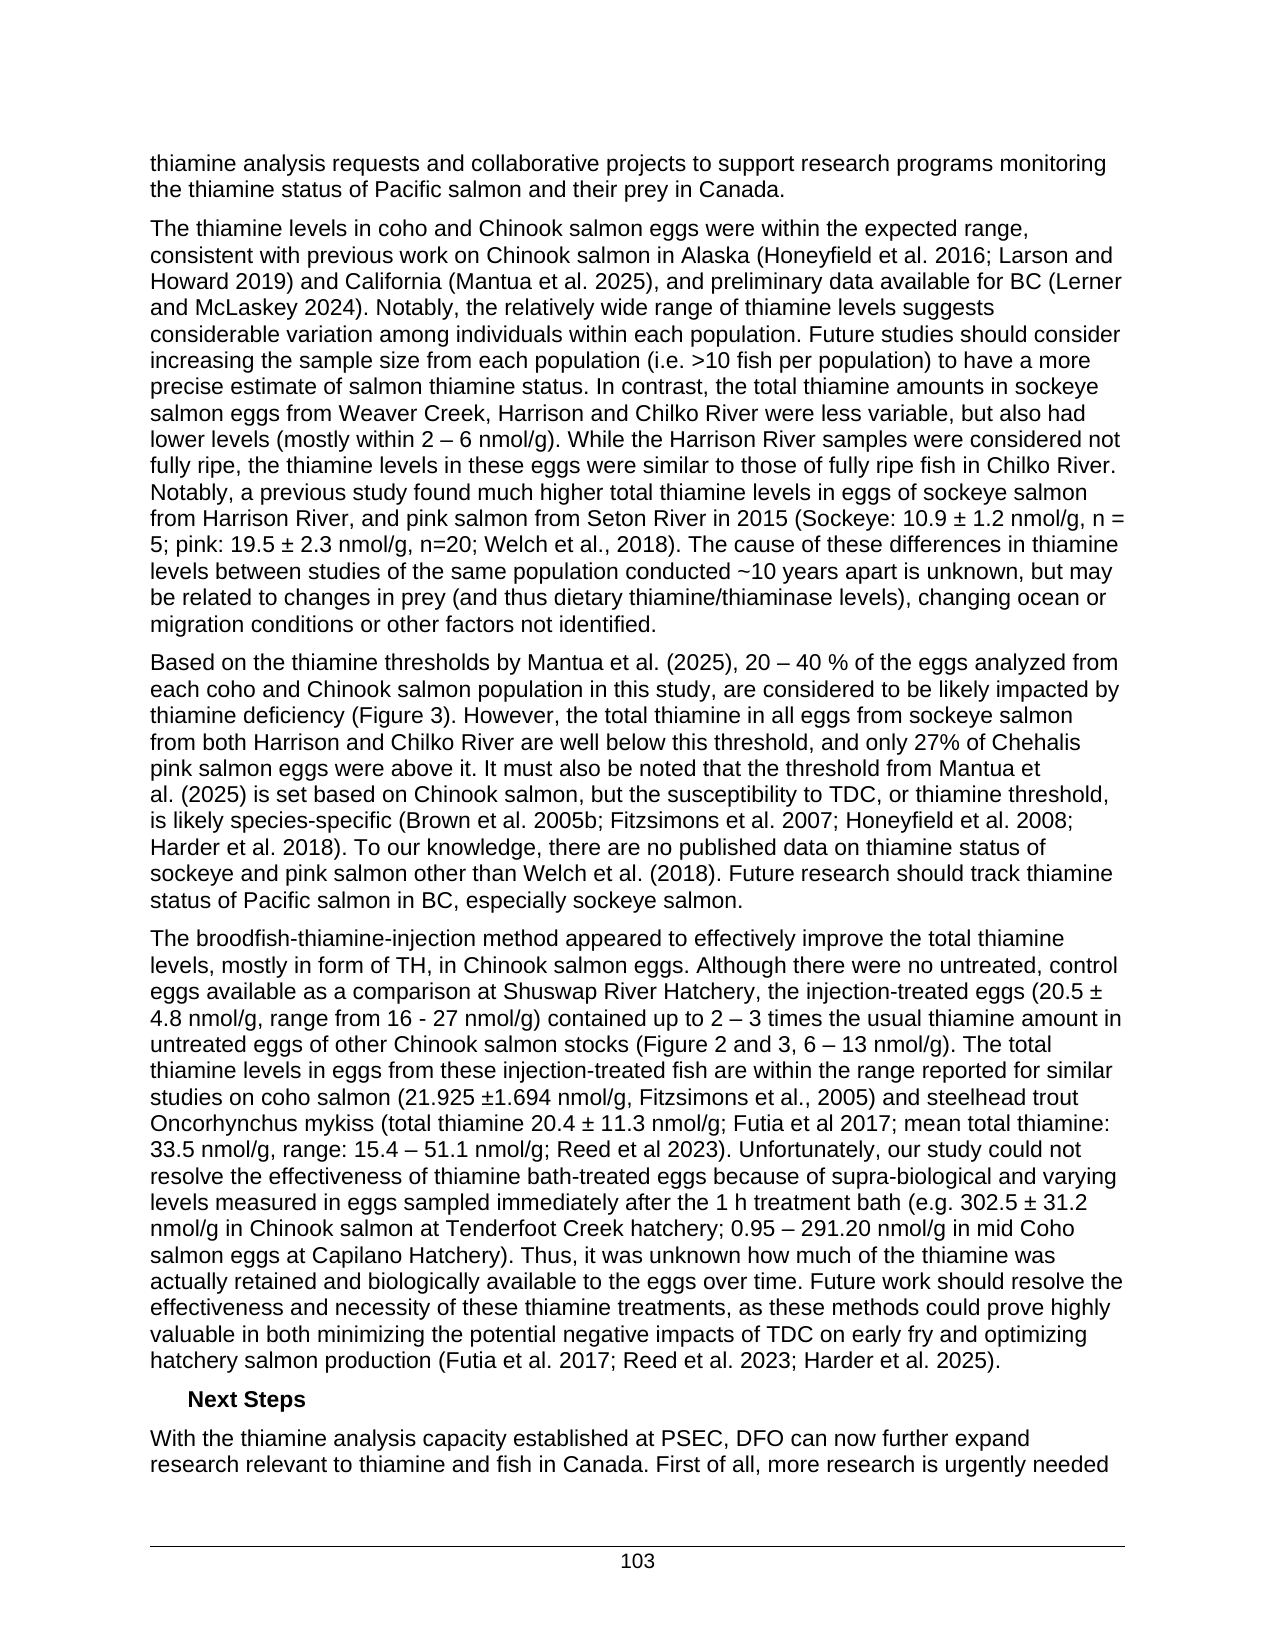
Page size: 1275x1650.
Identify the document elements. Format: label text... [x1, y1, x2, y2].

text Based on the thiamine thresholds by Mantua et al. (2025), 20 – 40 % of the eggs analyzed from each coho and Chinook salmon population in this study, are considered to be likely impacted by thiamine deficiency (Figure 3). However, the total thiamine in all eggs from sockeye salmon from both Harrison and Chilko River are well below this threshold, and only 27% of Chehalis pink salmon eggs were above it. It must also be noted that the threshold from Mantua et al. (2025) is set based on Chinook salmon, but the susceptibility to TDC, or thiamine threshold, is likely species-specific (Brown et al. 2005b; Fitzsimons et al. 2007; Honeyfield et al. 2008; Harder et al. 2018). To our knowledge, there are no published data on thiamine status of sockeye and pink salmon other than Welch et al. (2018). Future research should track thiamine status of Pacific salmon in BC, especially sockeye salmon. [150, 649, 1125, 913]
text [150, 1425, 1125, 1477]
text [150, 150, 1125, 203]
text The thiamine levels in coho and Chinook salmon eggs were within the expected range, consistent with previous work on Chinook salmon in Alaska (Honeyfield et al. 2016; Larson and Howard 2019) and California (Mantua et al. 2025), and preliminary data available for BC (Lerner and McLaskey 2024). Notably, the relatively wide range of thiamine levels suggests considerable variation among individuals within each population. Future studies should consider increasing the sample size from each population (i.e. >10 fish per population) to have a more precise estimate of salmon thiamine status. In contrast, the total thiamine amounts in sockeye salmon eggs from Weaver Creek, Harrison and Chilko River were less variable, but also had lower levels (mostly within 2 – 6 nmol/g). While the Harrison River samples were considered not fully ripe, the thiamine levels in these eggs were similar to those of fully ripe fish in Chilko River. Notably, a previous study found much higher total thiamine levels in eggs of sockeye salmon from Harrison River, and pink salmon from Seton River in 2015 (Sockeye: 10.9 ± 1.2 nmol/g, n = 5; pink: 19.5 ± 2.3 nmol/g, n=20; Welch et al., 2018). The cause of these differences in thiamine levels between studies of the same population conducted ~10 years apart is unknown, but may be related to changes in prey (and thus dietary thiamine/thiaminase levels), changing ocean or migration conditions or other factors not identified. [150, 215, 1125, 637]
subtitle Next Steps [187, 1386, 1125, 1412]
text The broodfish-thiamine-injection method appeared to effectively improve the total thiamine levels, mostly in form of TH, in Chinook salmon eggs. Although there were no untreated, control eggs available as a comparison at Shuswap River Hatchery, the injection-treated eggs (20.5 ± 4.8 nmol/g, range from 16 - 27 nmol/g) contained up to 2 – 3 times the usual thiamine amount in untreated eggs of other Chinook salmon stocks (Figure 2 and 3, 6 – 13 nmol/g). The total thiamine levels in eggs from these injection-treated fish are within the range reported for similar studies on coho salmon (21.925 ±1.694 nmol/g, Fitzsimons et al., 2005) and steelhead trout Oncorhynchus mykiss (total thiamine 20.4 ± 11.3 nmol/g; Futia et al 2017; mean total thiamine: 33.5 nmol/g, range: 15.4 – 51.1 nmol/g; Reed et al 2023). Unfortunately, our study could not resolve the effectiveness of thiamine bath-treated eggs because of supra-biological and varying levels measured in eggs sampled immediately after the 1 h treatment bath (e.g. 302.5 ± 31.2 nmol/g in Chinook salmon at Tenderfoot Creek hatchery; 0.95 – 291.20 nmol/g in mid Coho salmon eggs at Capilano Hatchery). Thus, it was unknown how much of the thiamine was actually retained and biologically available to the eggs over time. Future work should resolve the effectiveness and necessity of these thiamine treatments, as these methods could prove highly valuable in both minimizing the potential negative impacts of TDC on early fry and optimizing hatchery salmon production (Futia et al. 2017; Reed et al. 2023; Harder et al. 2025). [150, 925, 1125, 1373]
